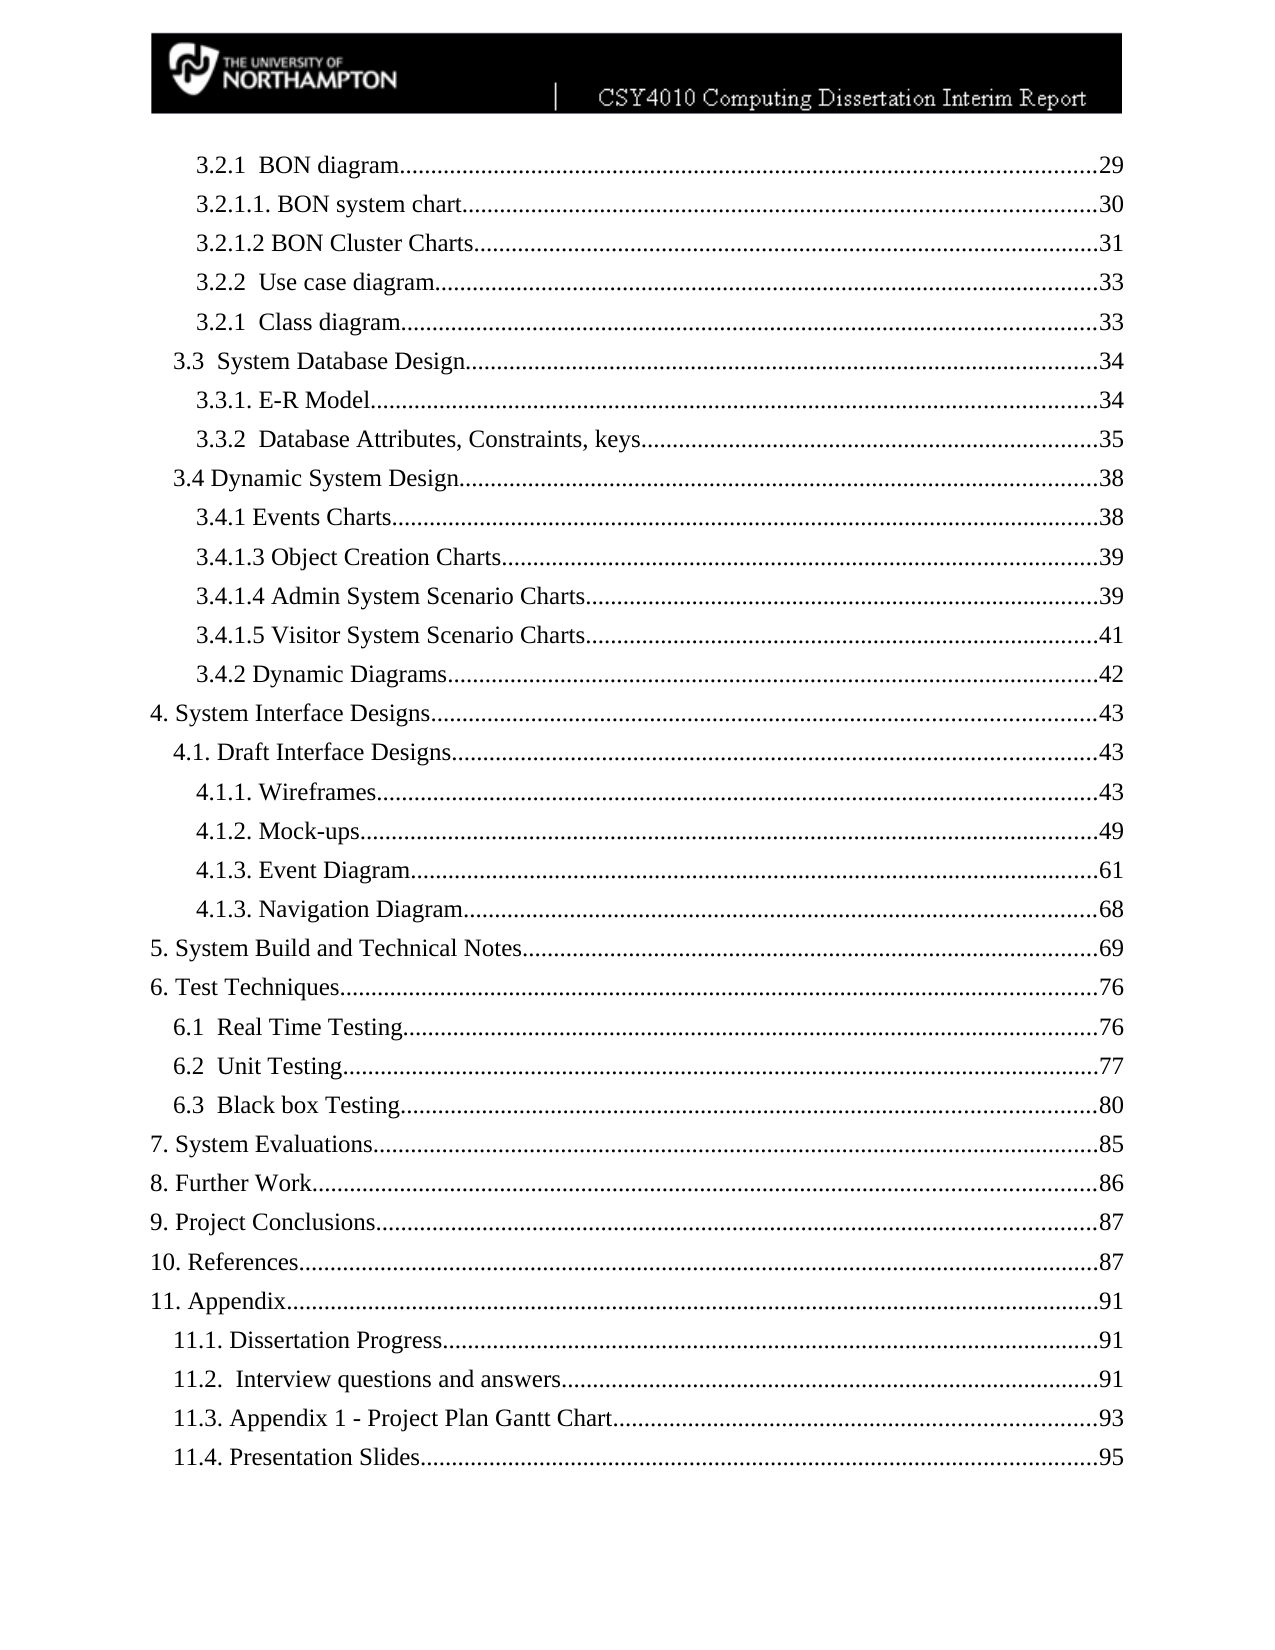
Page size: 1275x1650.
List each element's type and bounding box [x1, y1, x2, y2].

picture [150, 21, 1122, 116]
